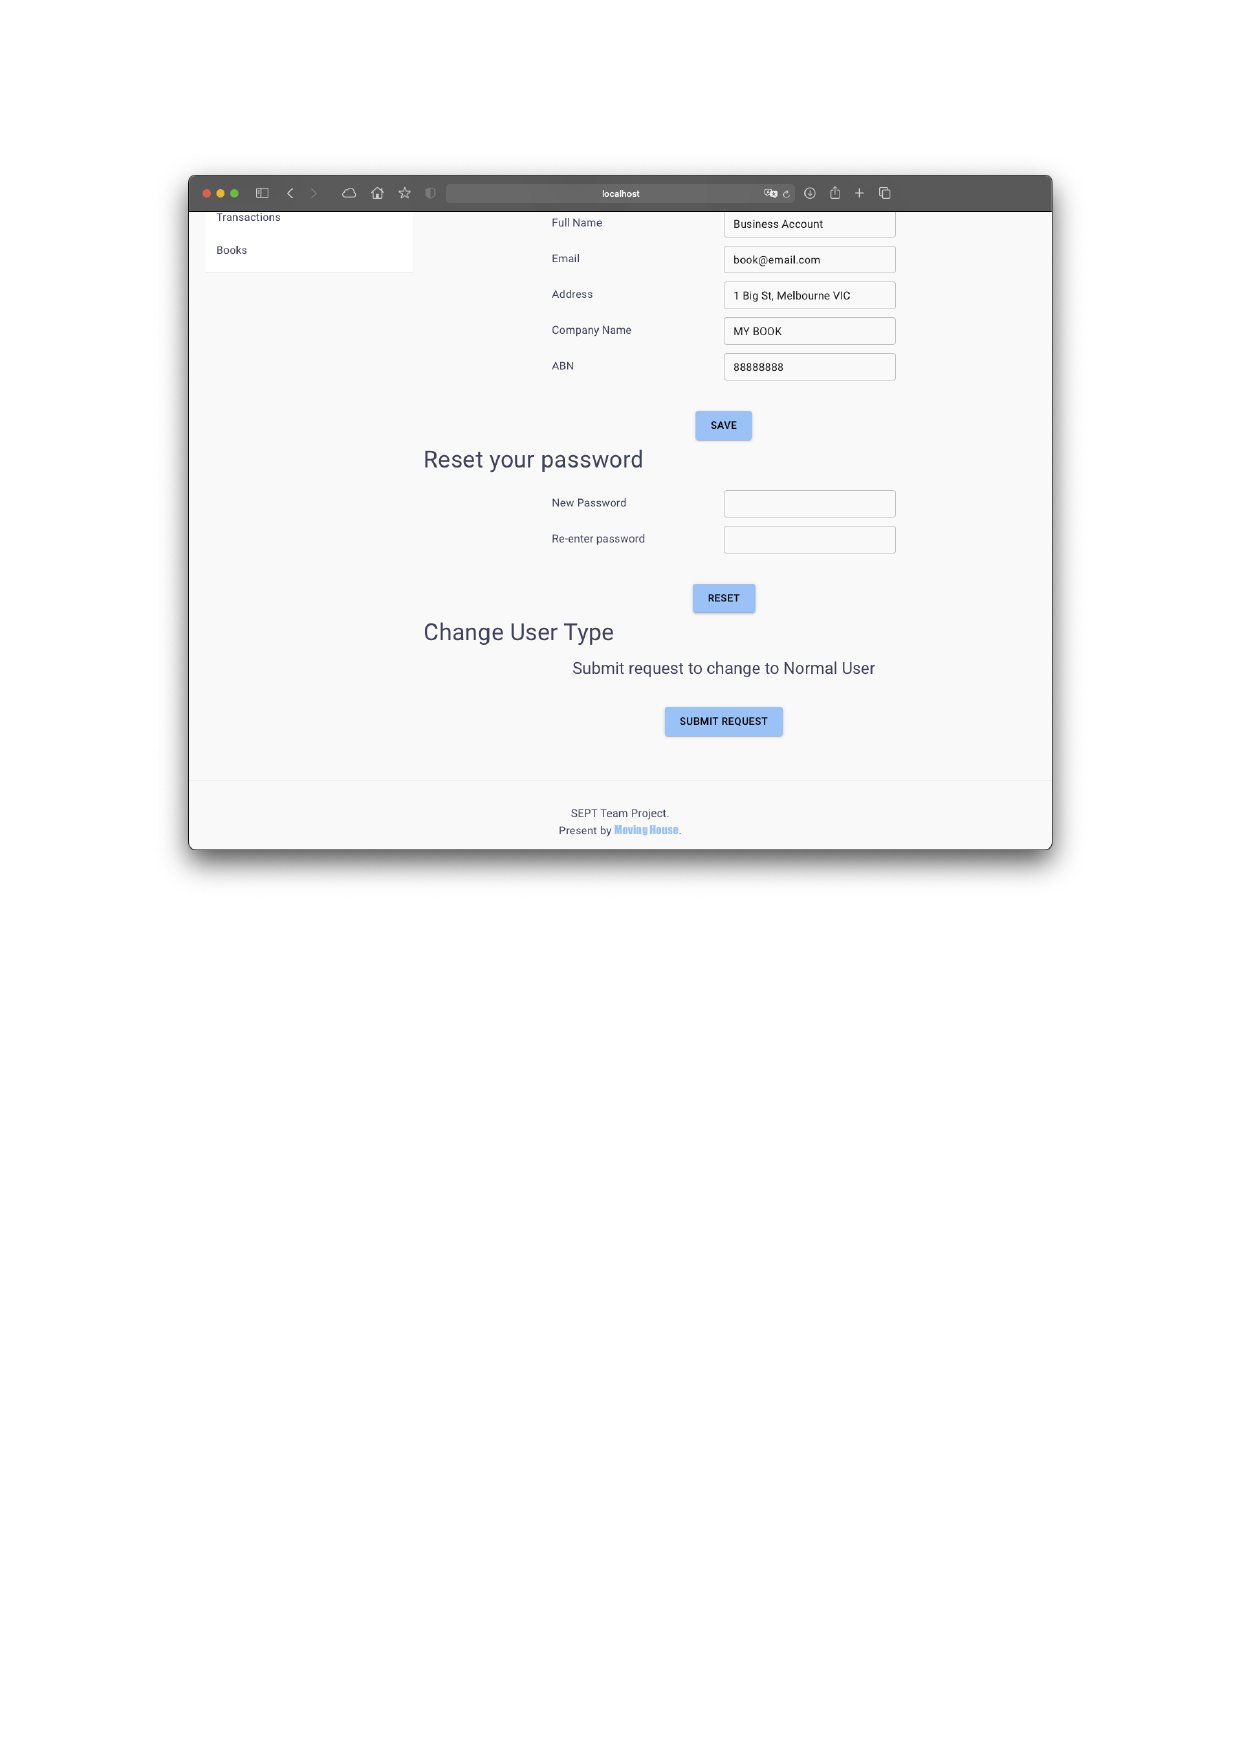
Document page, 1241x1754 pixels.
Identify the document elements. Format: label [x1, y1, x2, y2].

picture [150, 150, 1090, 900]
